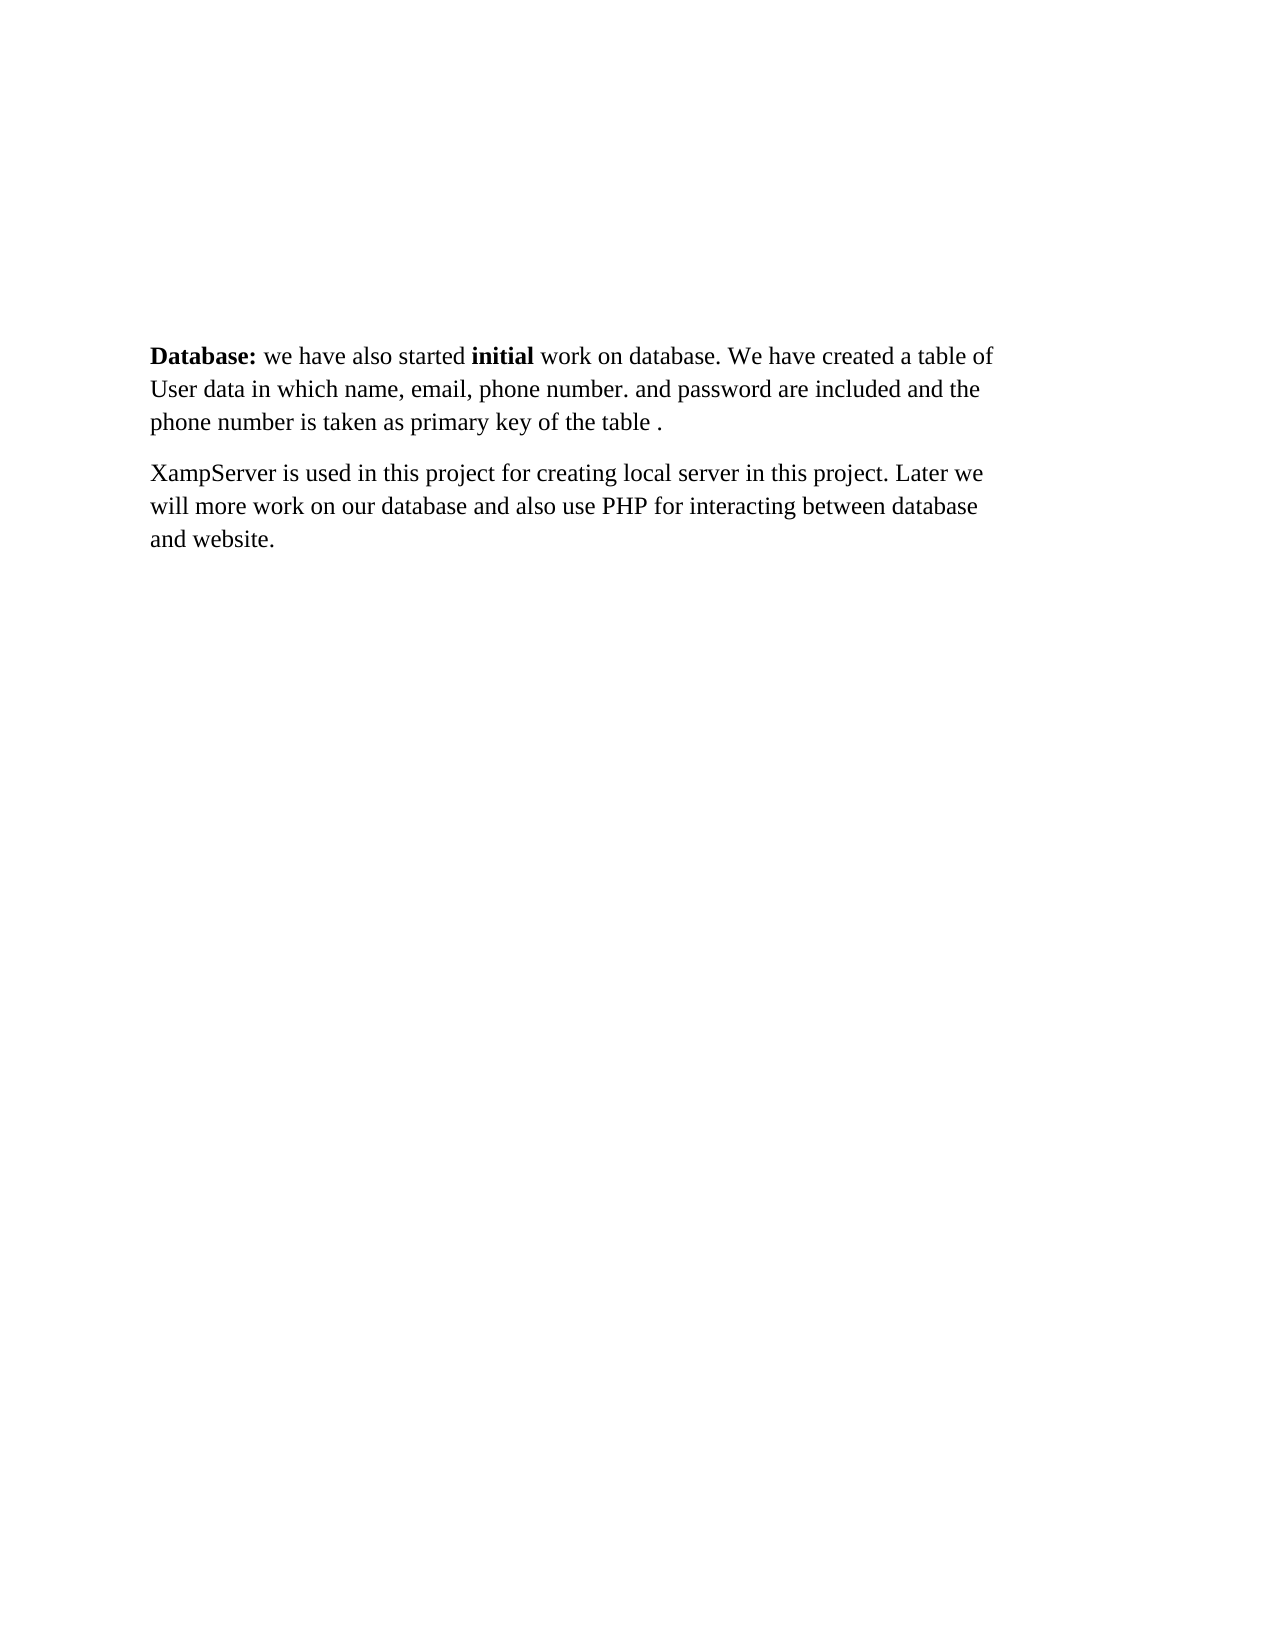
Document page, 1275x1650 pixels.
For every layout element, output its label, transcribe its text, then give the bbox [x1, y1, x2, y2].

text Database: we have also started initial work on database. We have created a table of User data in which name, email, phone number. and password are included and the phone number is taken as primary key of the table . [150, 341, 996, 436]
text XampServer is used in this project for creating local server in this project. Later we will more work on our database and also use PHP for interacting between database and website. [150, 458, 991, 553]
